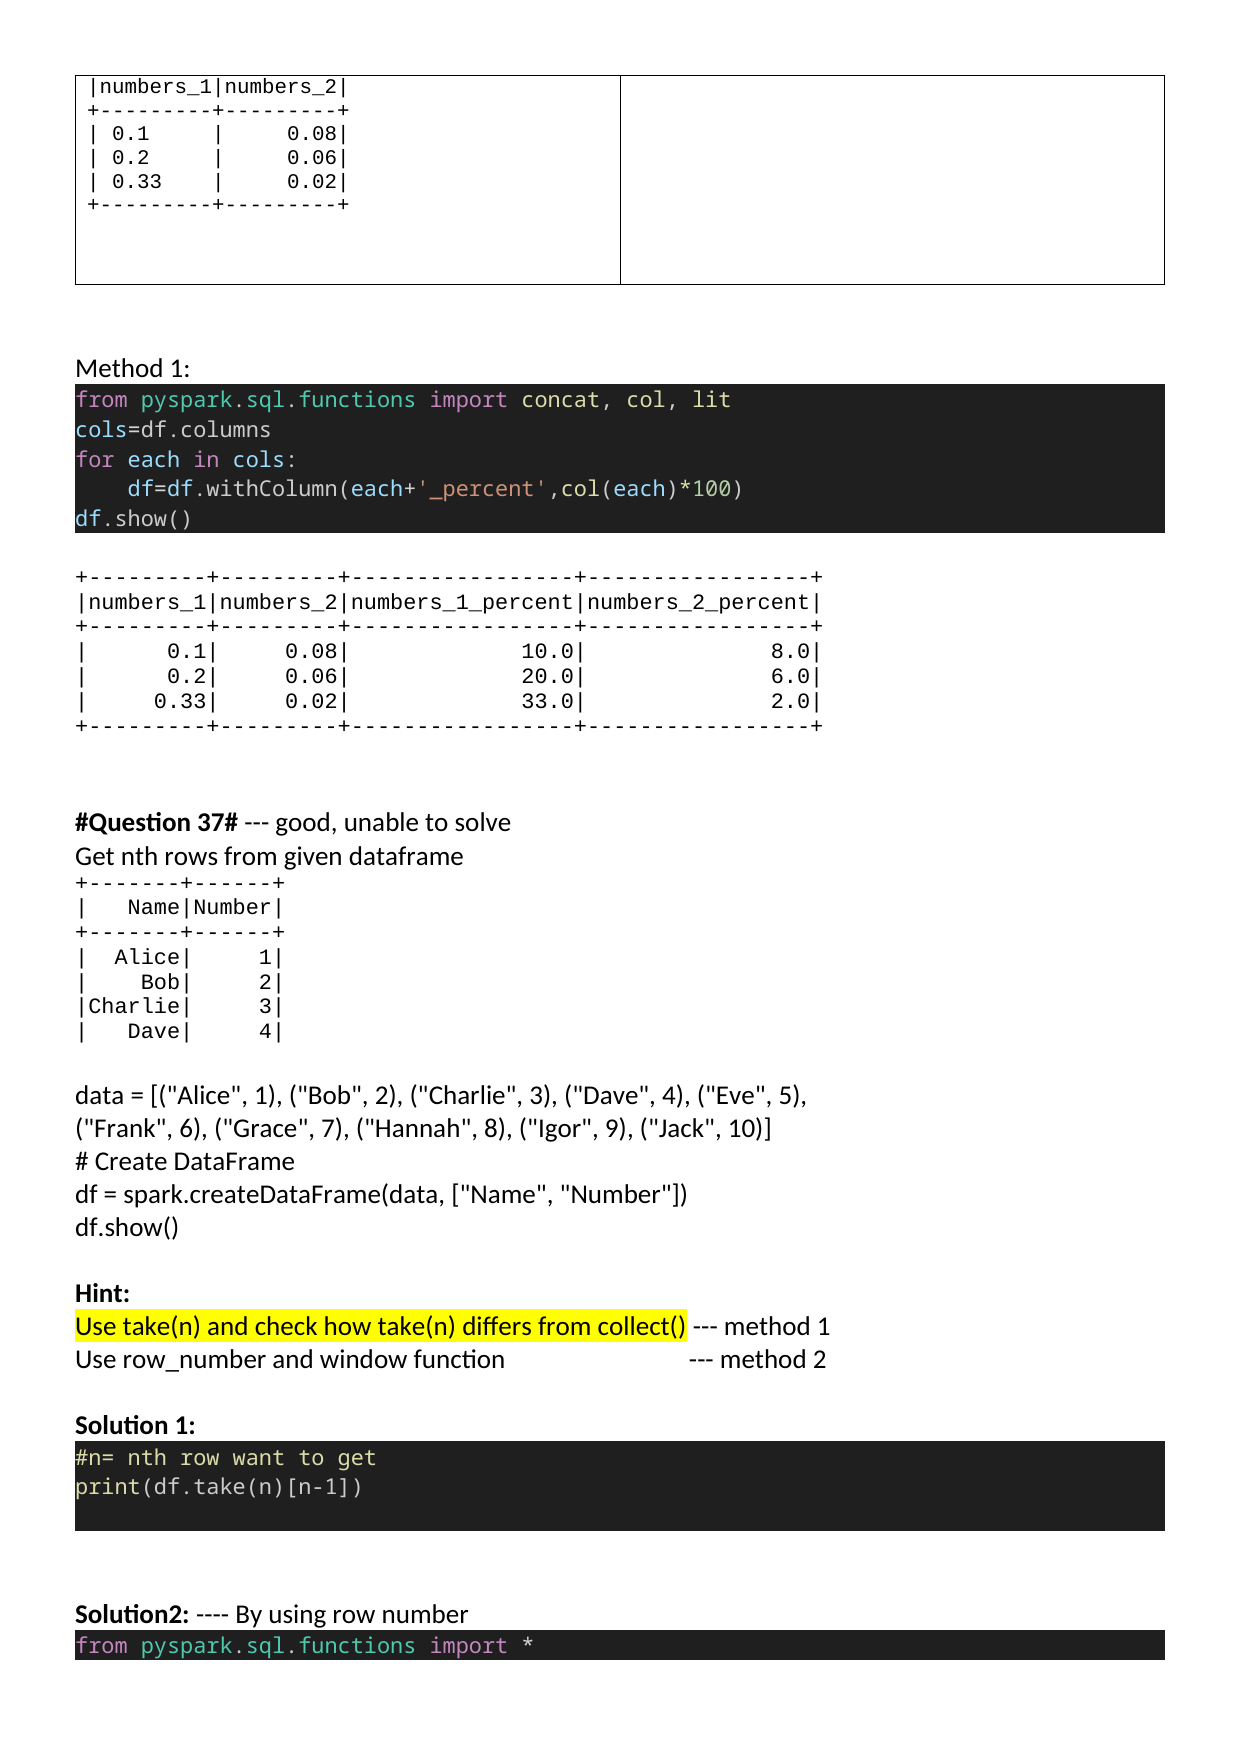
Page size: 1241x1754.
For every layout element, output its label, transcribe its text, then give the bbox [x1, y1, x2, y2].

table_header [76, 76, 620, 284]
text df=df.withColumn(each+'_percent',col(each)*100) [75, 473, 1165, 503]
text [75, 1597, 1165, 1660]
text Method 1: [75, 351, 1165, 384]
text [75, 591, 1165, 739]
text df.show() [75, 503, 1165, 533]
text cols=df.columns [75, 414, 1165, 444]
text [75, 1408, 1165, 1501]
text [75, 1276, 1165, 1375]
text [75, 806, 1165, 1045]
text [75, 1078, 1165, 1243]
text from pyspark.sql.functions import concat, col, lit [75, 384, 1165, 414]
text +---------+---------+-----------------+-----------------+ [75, 566, 1165, 591]
text for each in cols: [75, 444, 1165, 473]
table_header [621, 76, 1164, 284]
